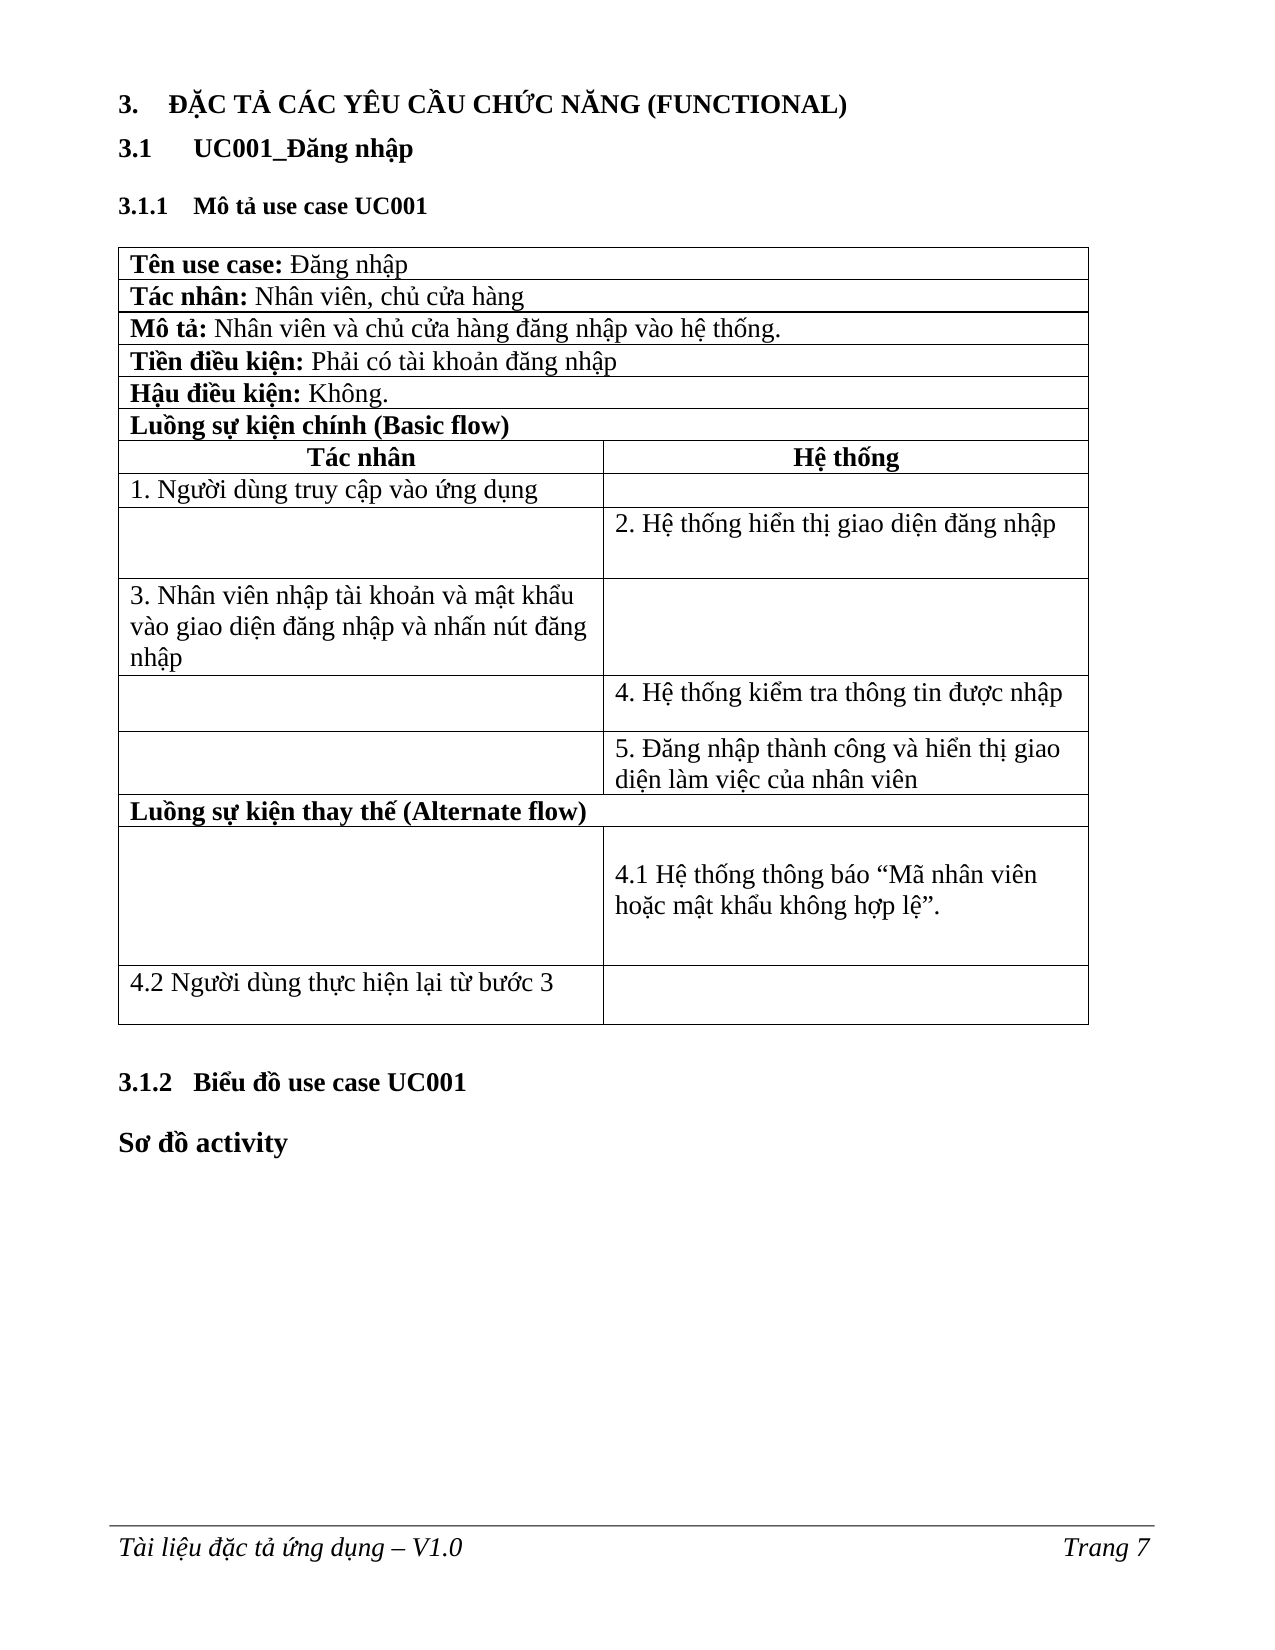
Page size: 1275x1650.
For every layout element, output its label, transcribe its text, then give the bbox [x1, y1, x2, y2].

table_cell [119, 676, 603, 731]
table_cell Hệ thống [604, 441, 1088, 472]
table_cell Hậu điều kiện: Không. [119, 377, 1088, 408]
table_cell 4.1 Hệ thống thông báo “Mã nhân viên hoặc mật khẩu không hợp lệ”. [604, 827, 1088, 965]
subtitle UC001_Đăng nhập [118, 132, 1186, 163]
table_cell [119, 508, 603, 578]
table_cell 3. Nhân viên nhập tài khoản và mật khẩu vào giao diện đăng nhập và nhấn nút đăng nhập [119, 579, 603, 675]
table_cell 4.2 Người dùng thực hiện lại từ bước 3 [119, 966, 603, 1024]
table_cell [119, 732, 603, 794]
table_cell Tác nhân [119, 441, 603, 472]
table_cell 2. Hệ thống hiển thị giao diện đăng nhập [604, 508, 1088, 578]
subtitle ĐẶC TẢ CÁC YÊU CẦU CHỨC NĂNG (FUNCTIONAL) [118, 89, 1186, 120]
table_cell Luồng sự kiện thay thế (Alternate flow) [119, 795, 1088, 826]
subtitle Mô tả use case UC001 [118, 191, 1186, 220]
table_cell 5. Đăng nhập thành công và hiển thị giao diện làm việc của nhân viên [604, 732, 1088, 794]
table_cell [604, 966, 1088, 1024]
table_cell [604, 579, 1088, 675]
table_cell Luồng sự kiện chính (Basic flow) [119, 409, 1088, 440]
table_cell 4. Hệ thống kiểm tra thông tin được nhập [604, 676, 1088, 731]
table_cell Tác nhân: Nhân viên, chủ cửa hàng [119, 280, 1088, 311]
table_cell Tiền điều kiện: Phải có tài khoản đăng nhập [119, 345, 1088, 376]
table_cell [604, 474, 1088, 507]
table_cell [119, 827, 603, 965]
text Sơ đồ activity [118, 1126, 1186, 1159]
table_header Tên use case: Đăng nhập [119, 248, 1088, 279]
subtitle Biểu đồ use case UC001 [118, 1066, 1186, 1098]
table_cell 1. Người dùng truy cập vào ứng dụng [119, 474, 603, 507]
table_cell Mô tả: Nhân viên và chủ cửa hàng đăng nhập vào hệ thống. [119, 313, 1088, 344]
